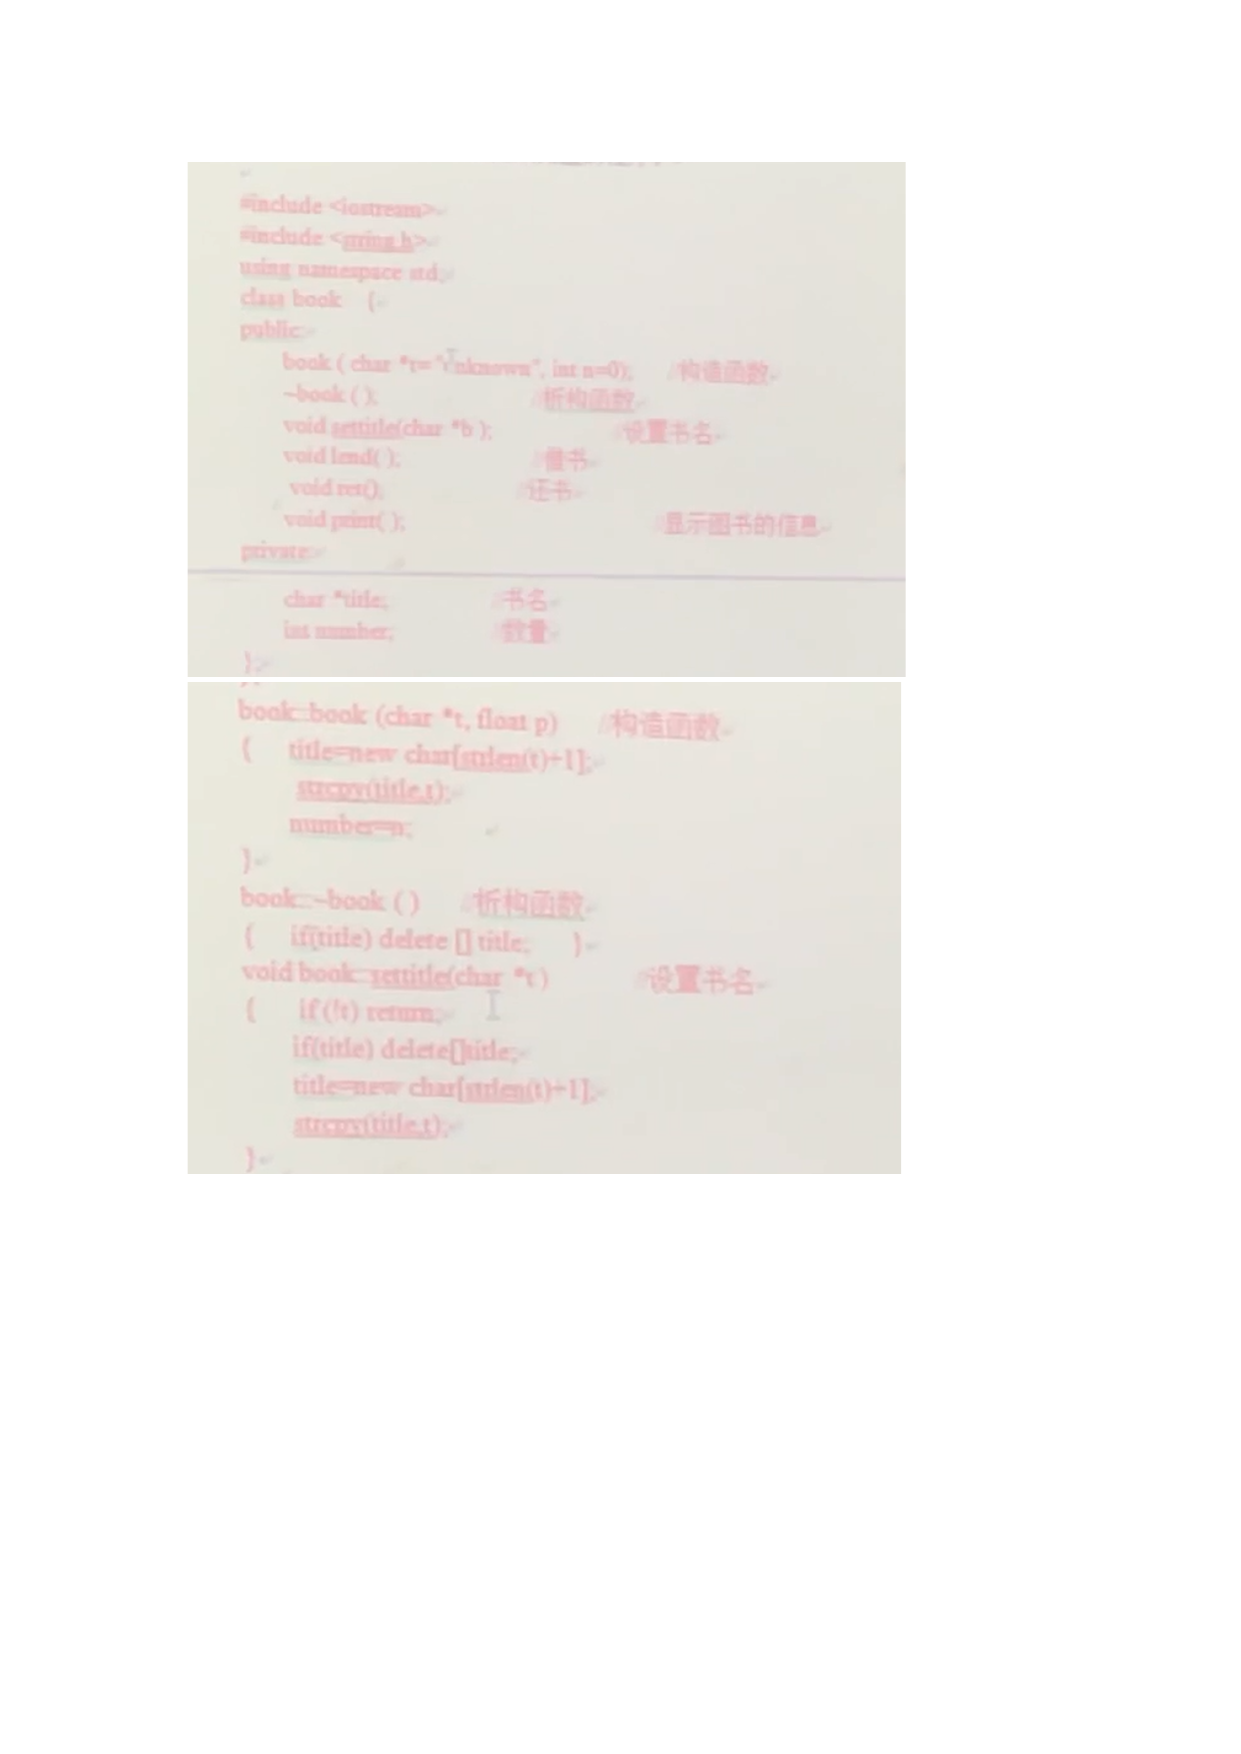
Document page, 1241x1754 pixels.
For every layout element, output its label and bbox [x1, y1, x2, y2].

picture [187, 682, 902, 1174]
picture [187, 162, 906, 677]
